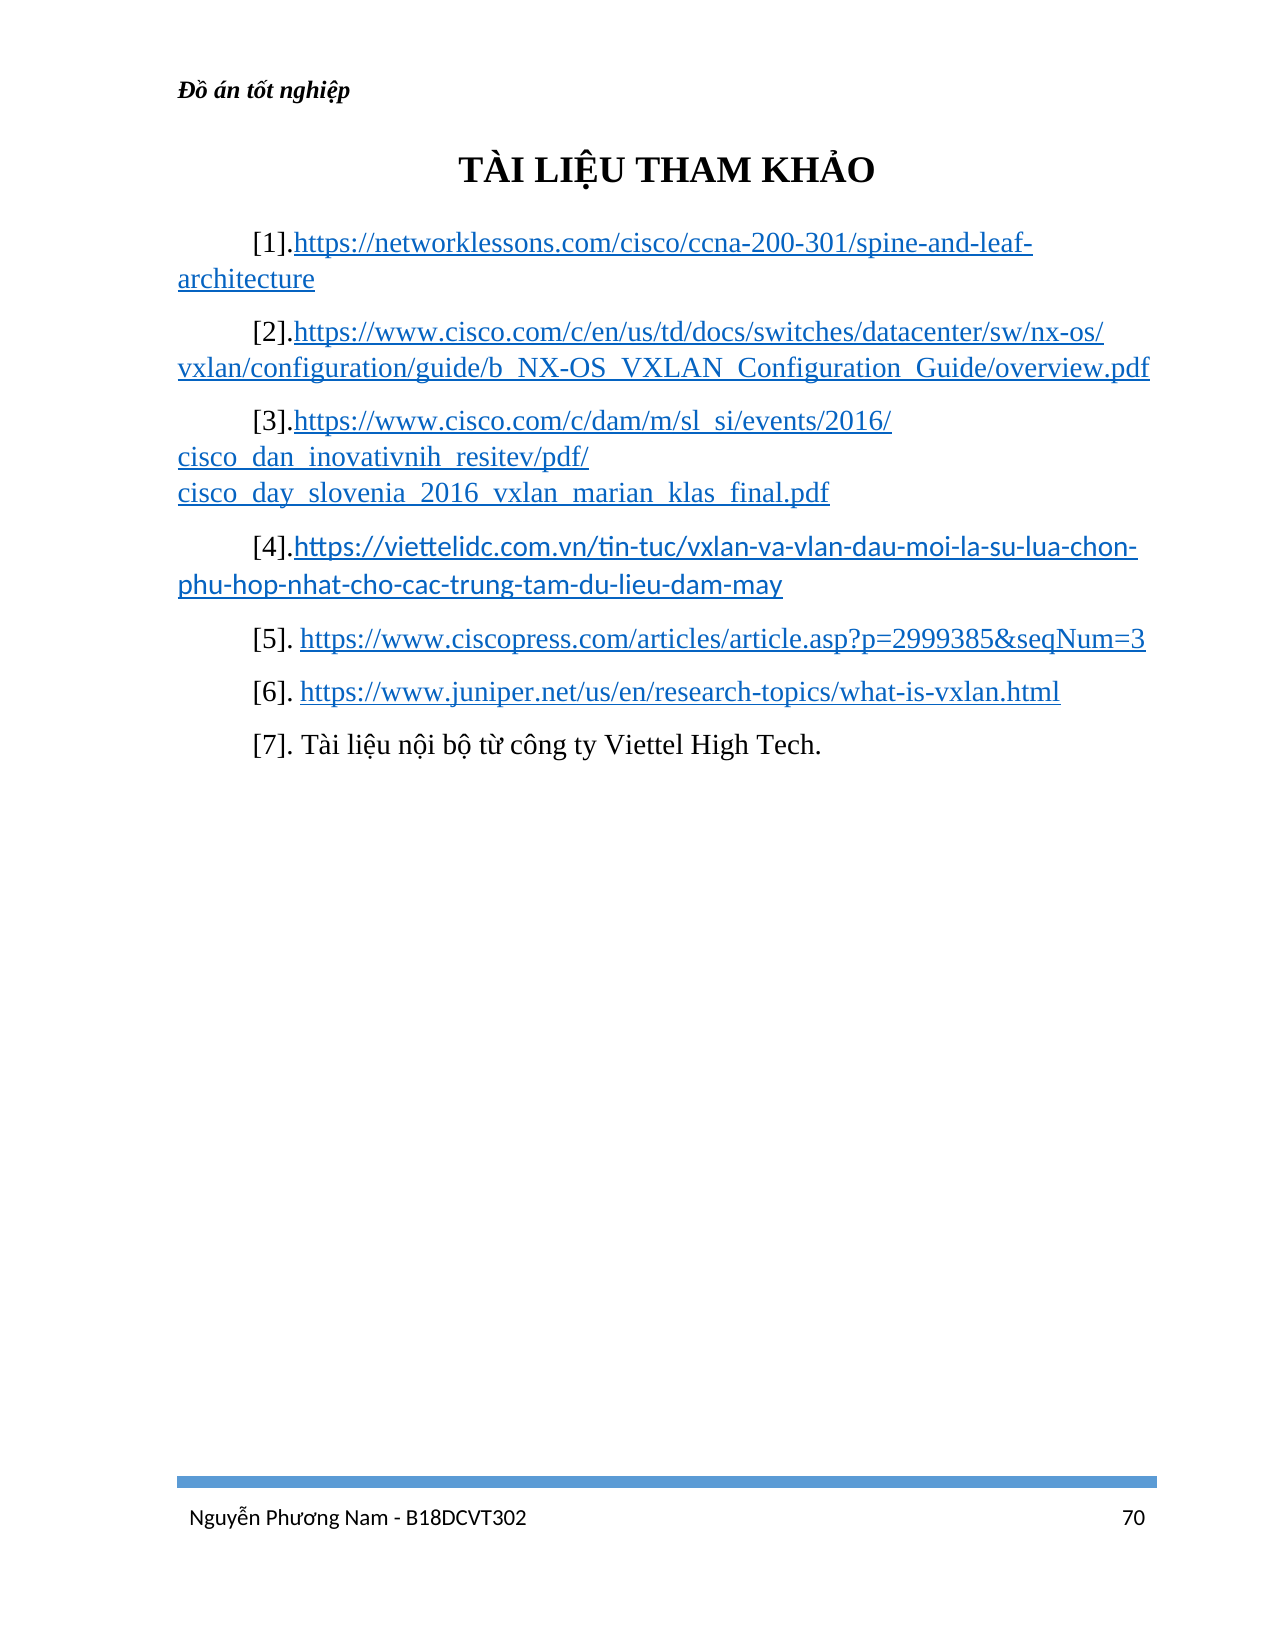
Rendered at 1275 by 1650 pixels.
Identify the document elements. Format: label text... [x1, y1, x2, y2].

text [7]. Tài liệu nội bộ từ công ty Viettel High Tech. [177, 727, 1157, 761]
text [6]. https://www.juniper.net/us/en/research-topics/what-is-vxlan.html [177, 674, 1157, 708]
subtitle TÀI LIỆU THAM KHẢO [177, 148, 1157, 191]
text [2].https://www.cisco.com/c/en/us/td/docs/switches/datacenter/sw/nx-os/vxlan/configuration/guide/b_NX-OS_VXLAN_Configuration_Guide/overview.pdf [177, 314, 1157, 383]
text [3].https://www.cisco.com/c/dam/m/sl_si/events/2016/cisco_dan_inovativnih_resitev/pdf/cisco_day_slovenia_2016_vxlan_marian_klas_final.pdf [177, 403, 1157, 509]
text [4].https://viettelidc.com.vn/tin-tuc/vxlan-va-vlan-dau-moi-la-su-lua-chon-phu-hop-nhat-cho-cac-trung-tam-du-lieu-dam-may [177, 528, 1157, 602]
text [1].https://networklessons.com/cisco/ccna-200-301/spine-and-leaf-architecture [177, 225, 1157, 294]
text [5]. https://www.ciscopress.com/articles/article.asp?p=2999385&seqNum=3 [177, 621, 1157, 655]
